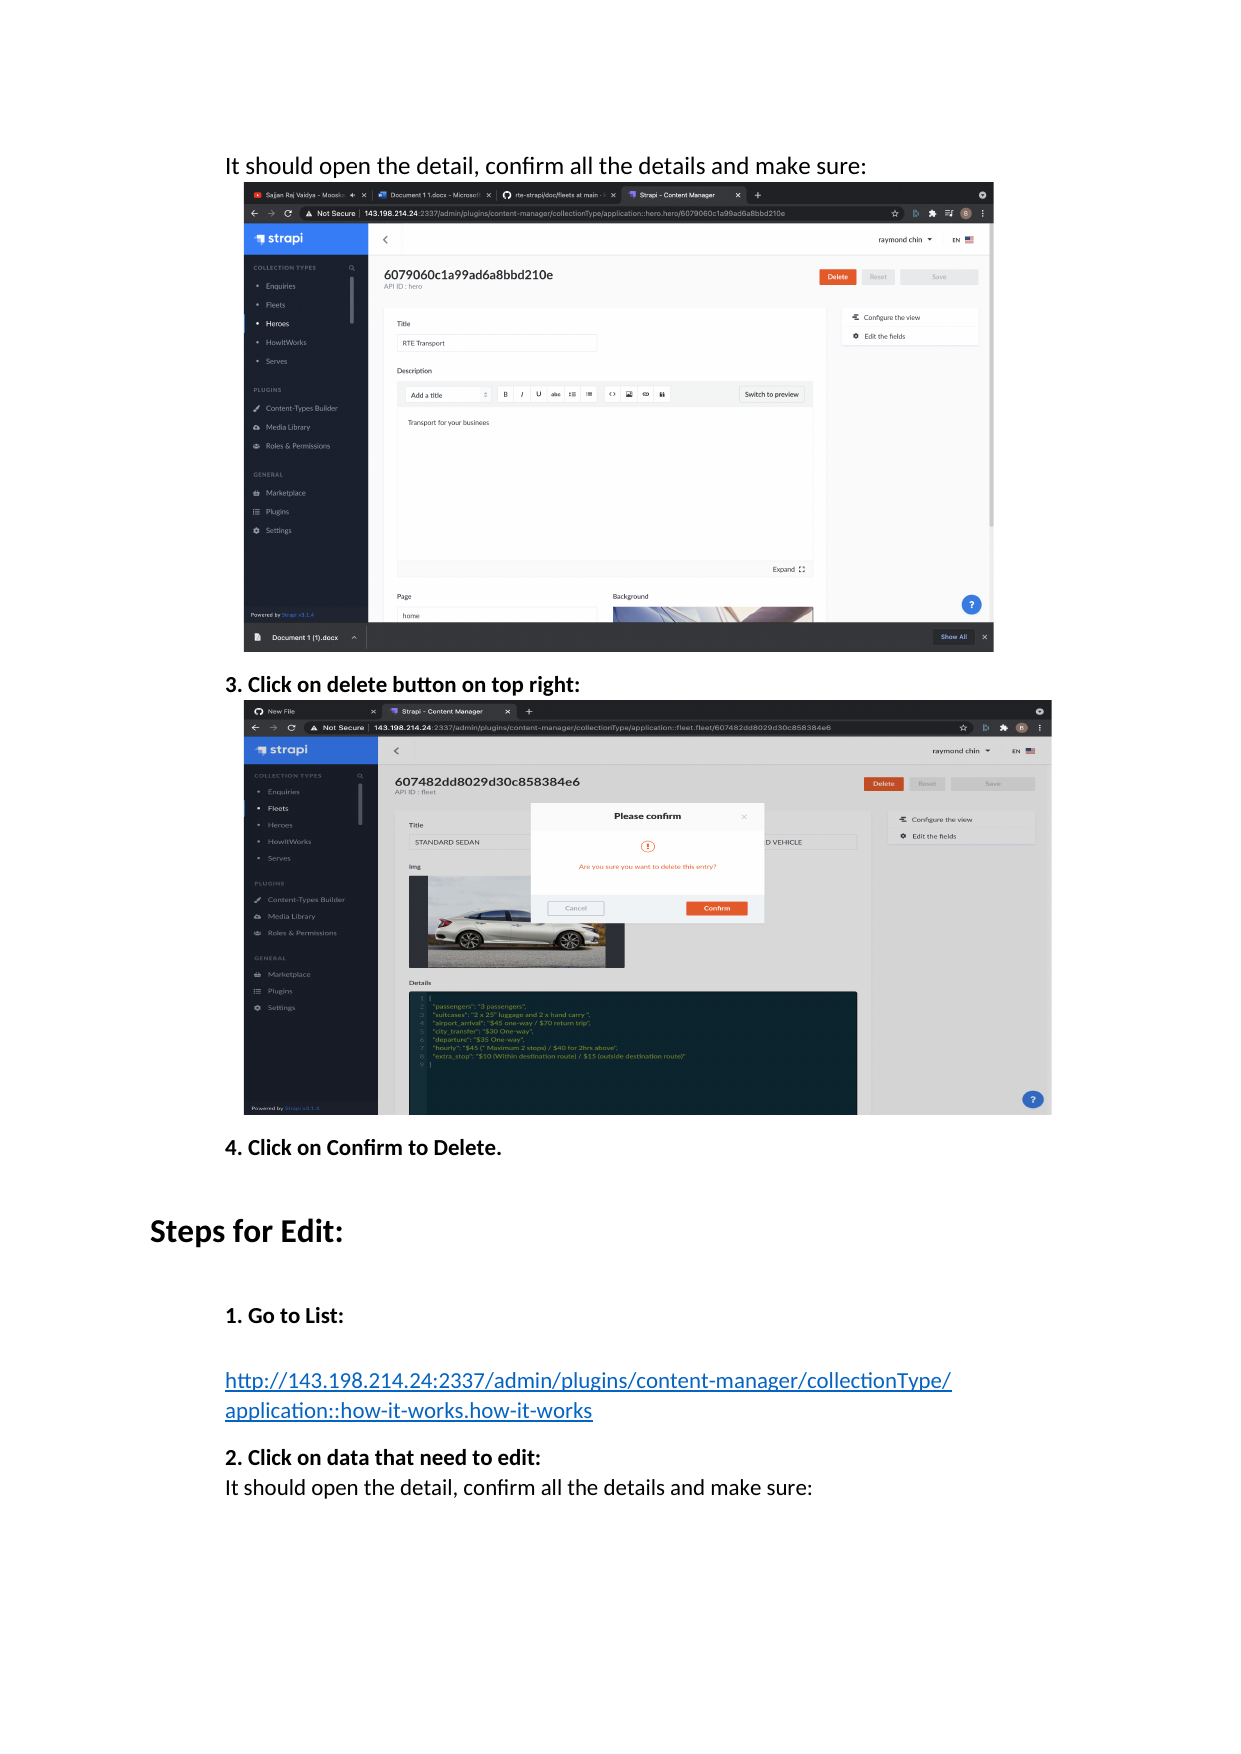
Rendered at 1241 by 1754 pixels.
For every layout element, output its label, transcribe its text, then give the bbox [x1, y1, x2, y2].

subtitle 3. Click on delete button on top right: [225, 670, 1090, 698]
text It should open the detail, confirm all the details and make sure: [225, 150, 1090, 651]
text It should open the detail, confirm all the details and make sure: [225, 1473, 1090, 1501]
text http://143.198.214.24:2337/admin/plugins/content-manager/collectionType/application::how-it-works.how-it-works [225, 1366, 1090, 1424]
subtitle 1. Go to List: [225, 1301, 1090, 1329]
subtitle 2. Click on data that need to edit: [225, 1443, 1090, 1471]
subtitle 4. Click on Confirm to Delete. [225, 1133, 1090, 1161]
subtitle Steps for Edit: [150, 1211, 1090, 1251]
